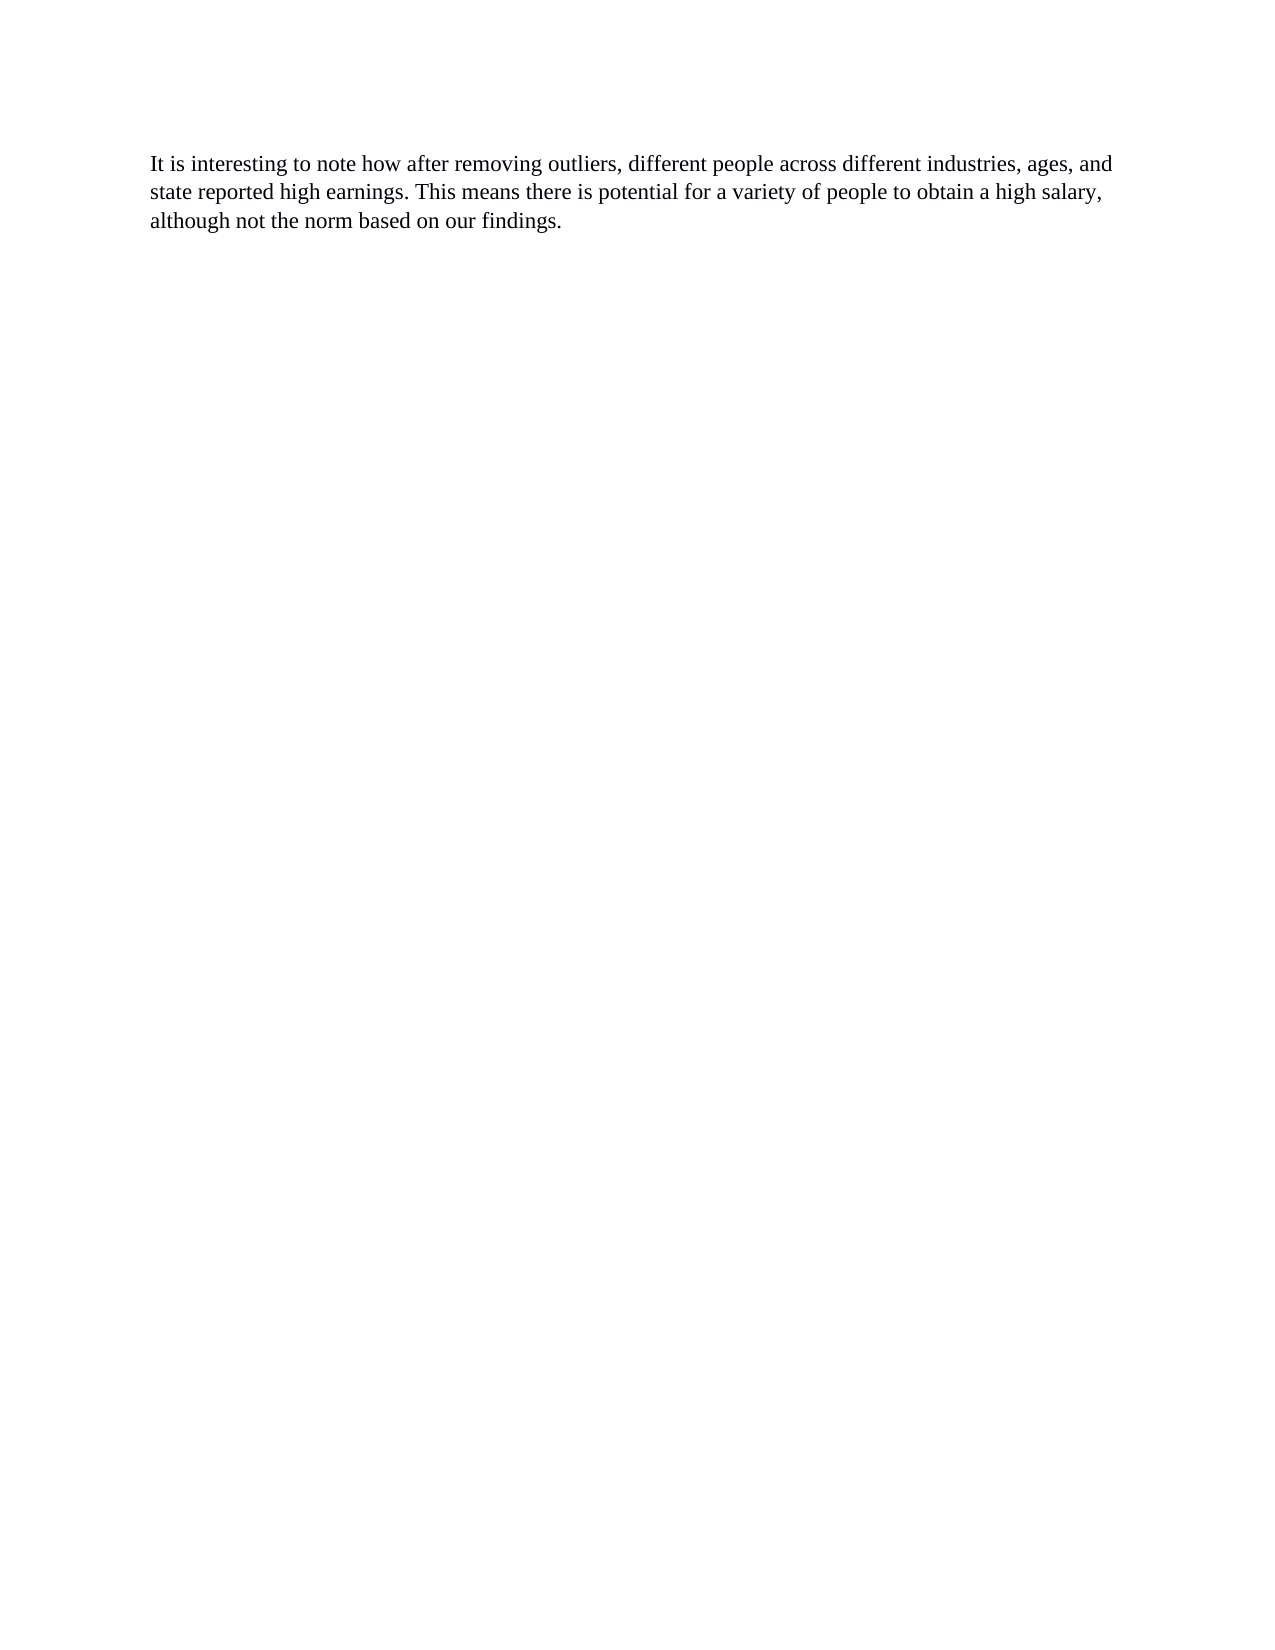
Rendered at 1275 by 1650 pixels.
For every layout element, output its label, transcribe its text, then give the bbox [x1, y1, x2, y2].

text It is interesting to note how after removing outliers, different people across different industries, ages, and state reported high earnings. This means there is potential for a variety of people to obtain a high salary, although not the norm based on our findings. [150, 150, 1125, 233]
